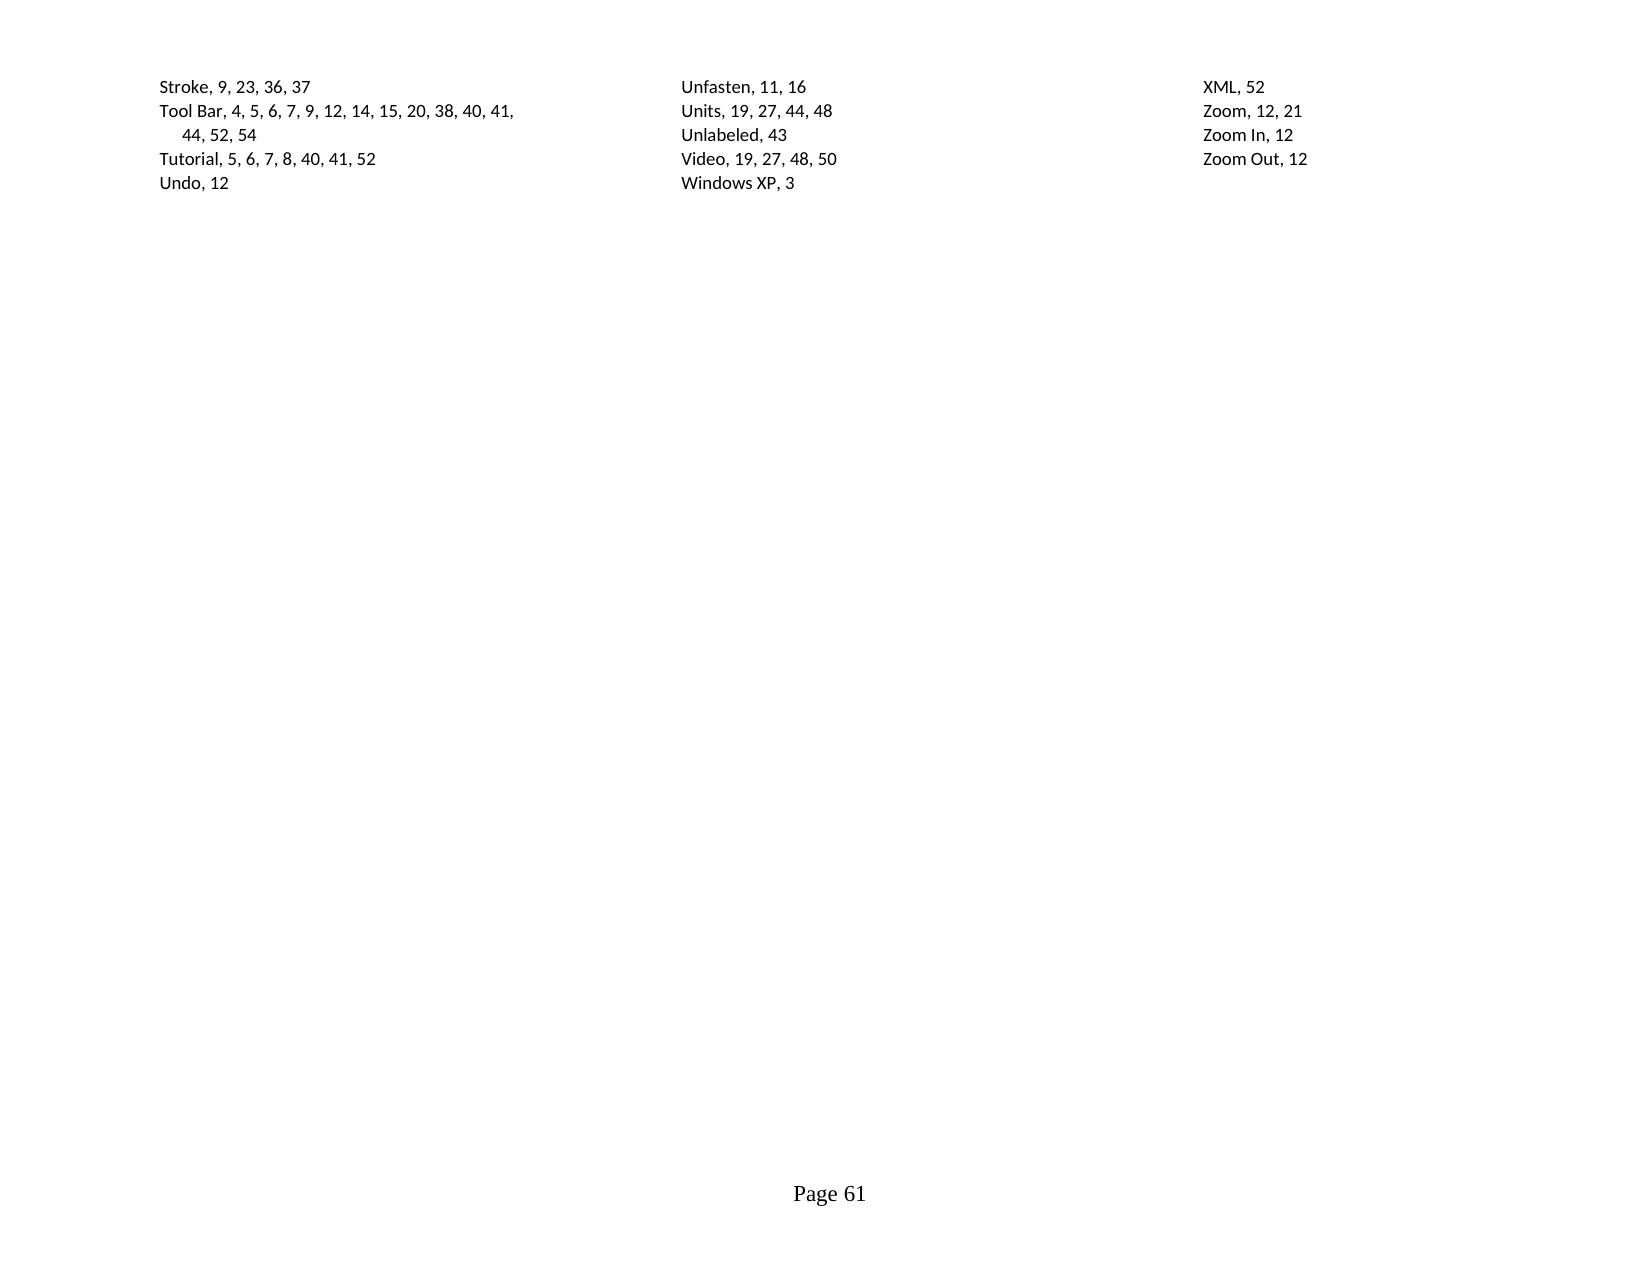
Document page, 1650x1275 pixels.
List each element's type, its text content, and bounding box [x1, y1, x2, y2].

text XML, 52 [1203, 75, 1575, 98]
text Zoom, 12, 21 [1203, 99, 1575, 122]
text Units, 19, 27, 44, 48 [681, 99, 1053, 122]
text Tutorial, 5, 6, 7, 8, 40, 41, 52 [159, 147, 531, 170]
text Tool Bar, 4, 5, 6, 7, 9, 12, 14, 15, 20, 38, 40, 41, 44, 52, 54 [159, 99, 531, 146]
text Windows XP, 3 [681, 171, 1053, 194]
text Zoom Out, 12 [1203, 147, 1575, 170]
text Unfasten, 11, 16 [681, 75, 1053, 98]
text Video, 19, 27, 48, 50 [681, 147, 1053, 170]
text Stroke, 9, 23, 36, 37 [159, 75, 531, 98]
text Undo, 12 [159, 171, 531, 194]
text Zoom In, 12 [1203, 123, 1575, 146]
text Unlabeled, 43 [681, 123, 1053, 146]
